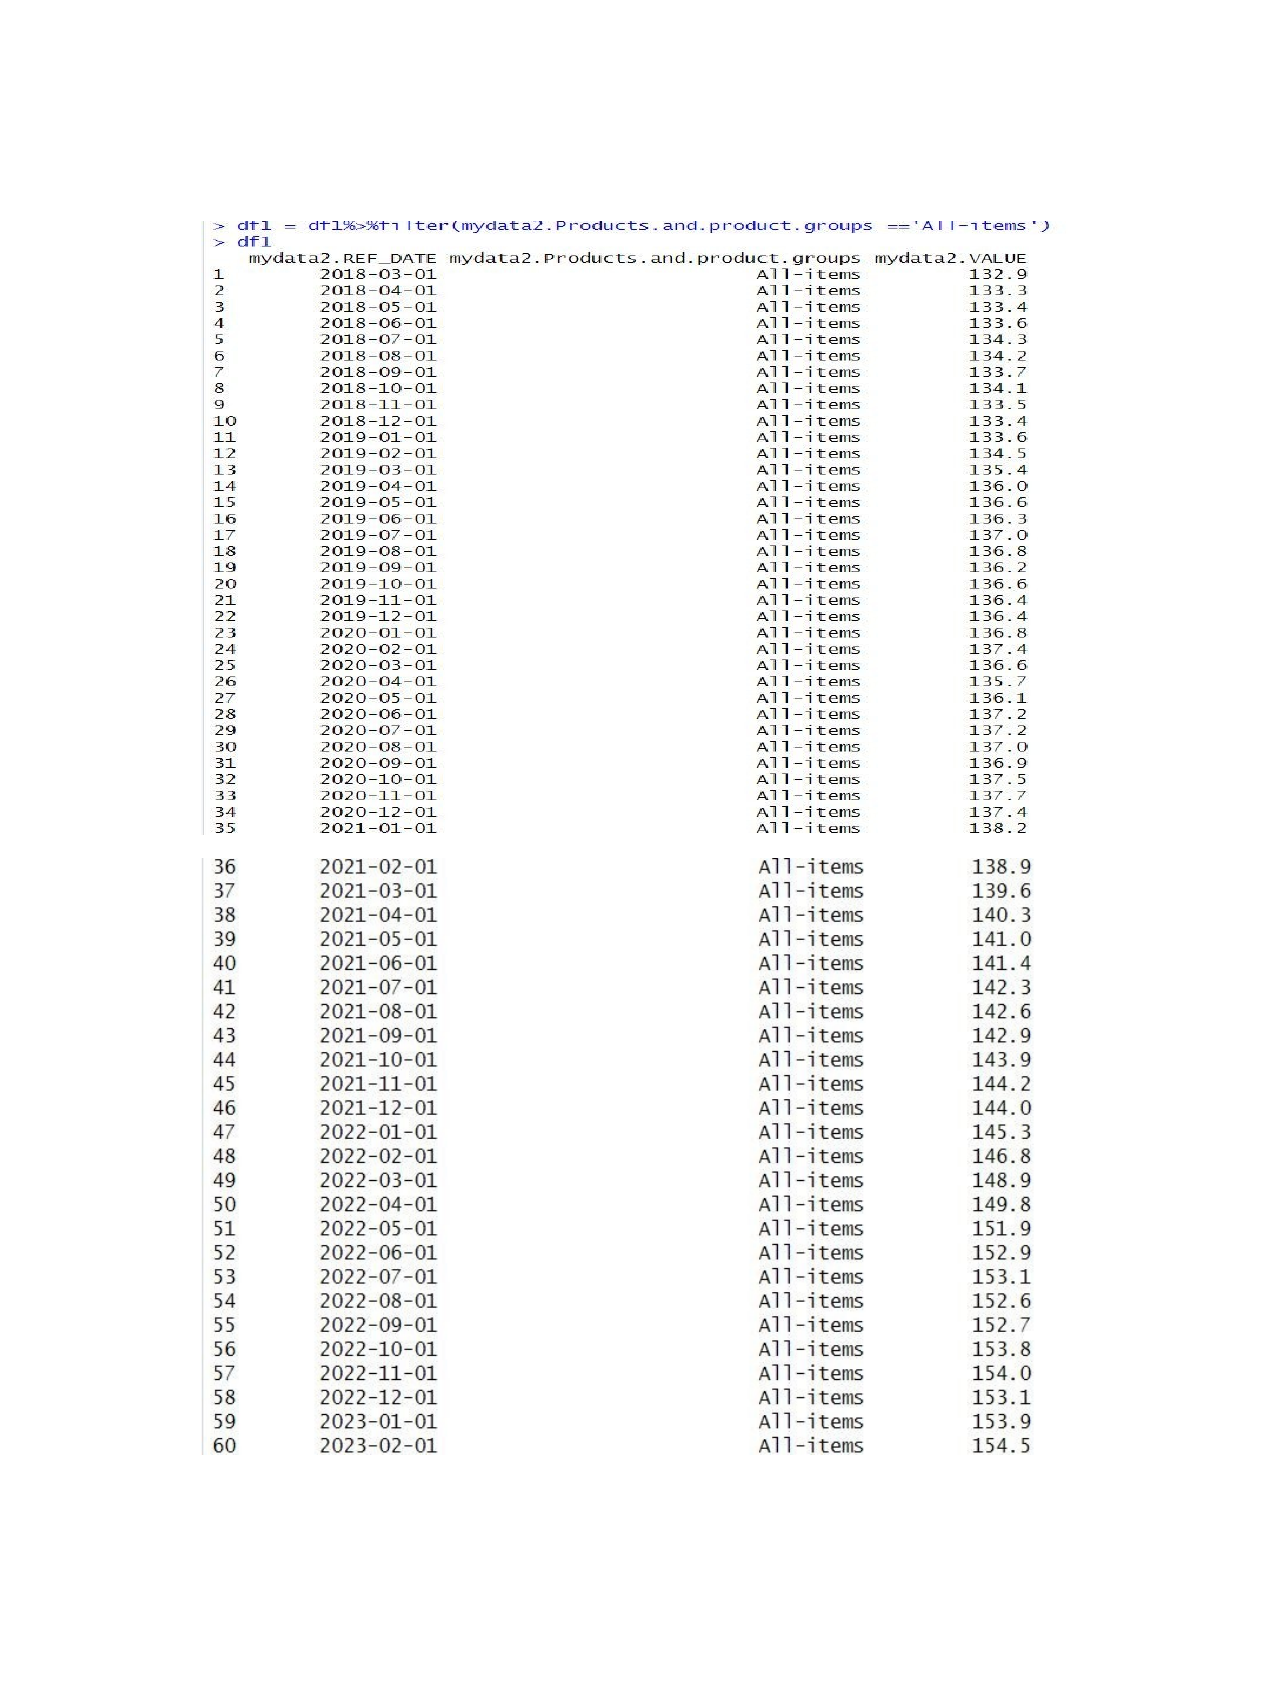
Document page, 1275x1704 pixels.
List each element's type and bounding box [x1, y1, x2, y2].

picture [201, 221, 1068, 835]
picture [201, 858, 1035, 1455]
